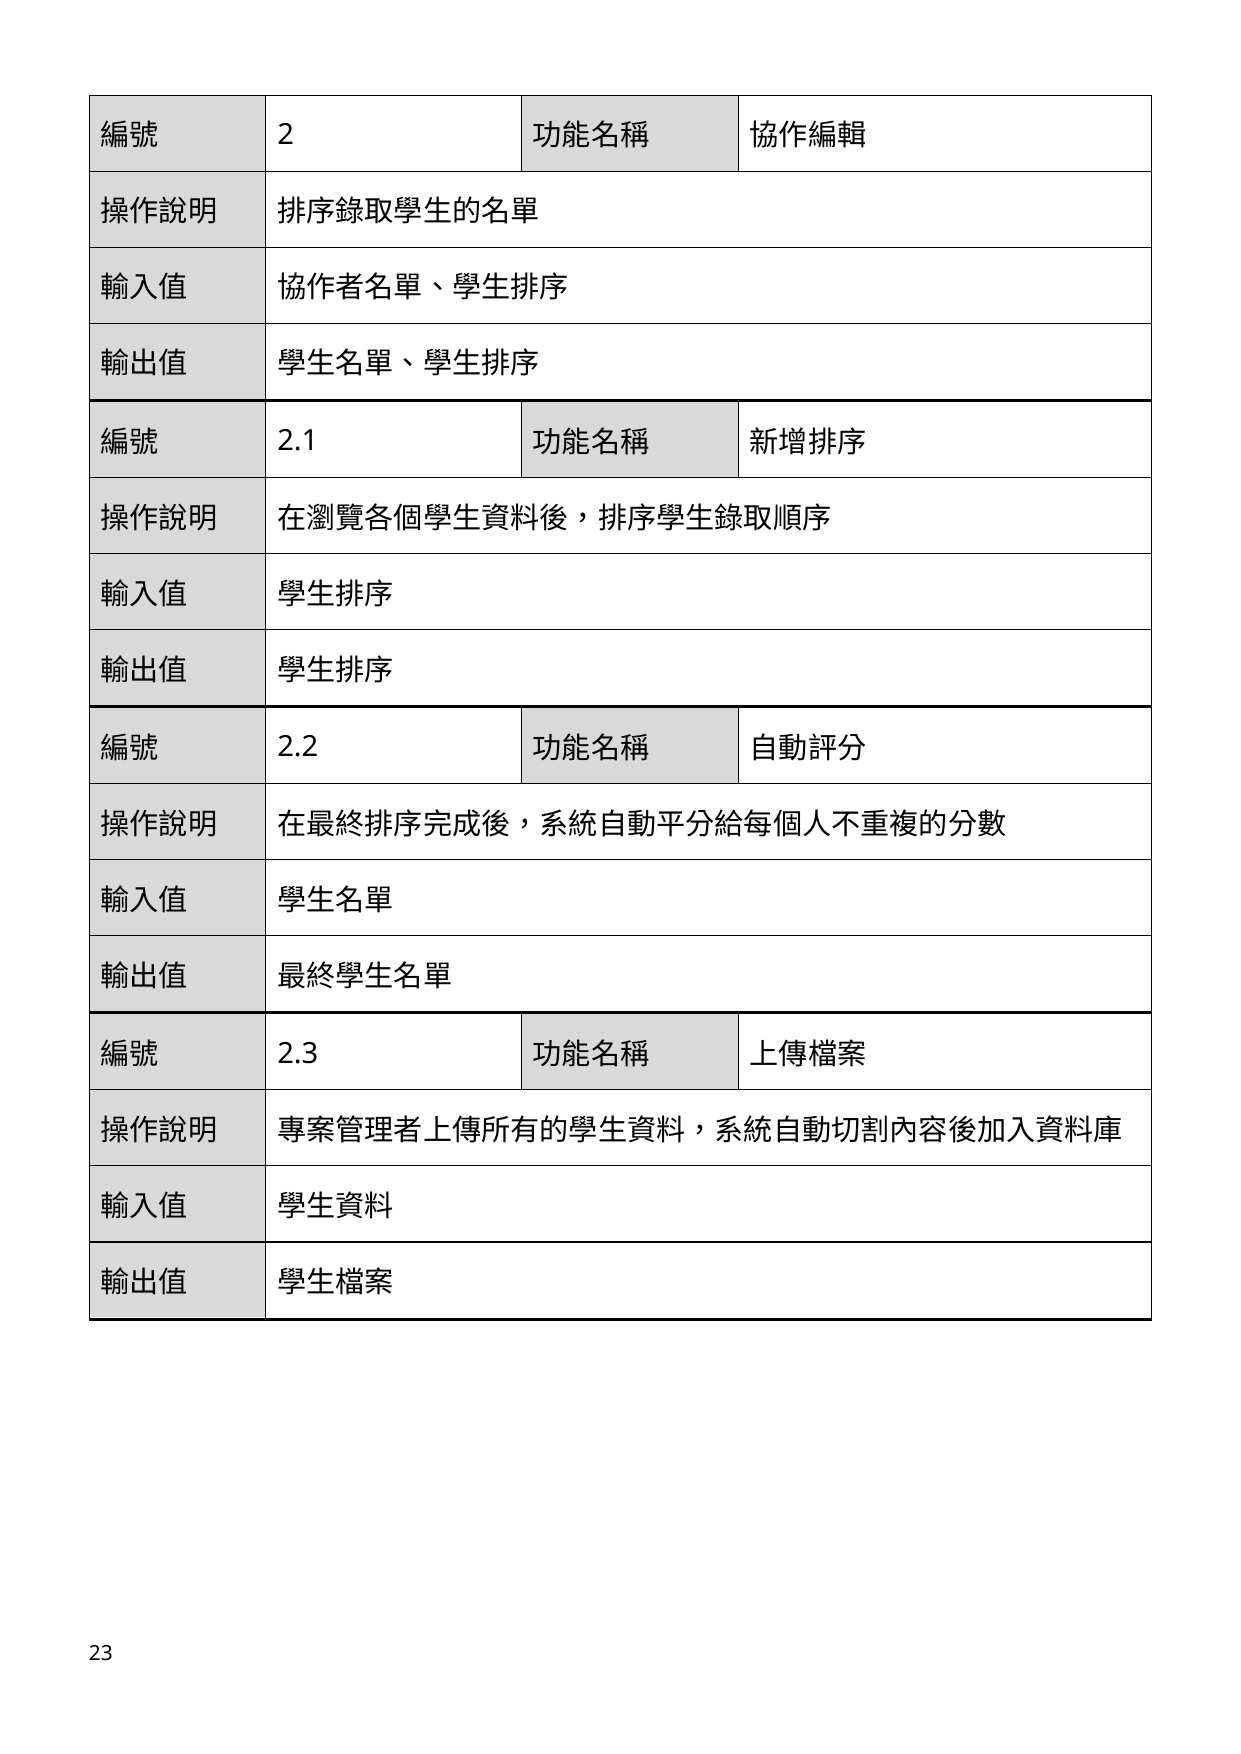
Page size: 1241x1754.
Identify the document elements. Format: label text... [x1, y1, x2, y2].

table_cell 在最終排序完成後，系統自動平分給每個人不重複的分數 [266, 784, 1151, 859]
table_cell 輸出值 [90, 324, 265, 399]
table_cell 輸出值 [90, 630, 265, 705]
table_header 編號 [90, 96, 265, 171]
table_cell 最終學生名單 [266, 936, 1151, 1011]
table_cell 2.1 [266, 402, 521, 477]
table_header 功能名稱 [522, 96, 738, 171]
table_cell 自動評分 [739, 708, 1151, 783]
table_cell 學生名單 [266, 860, 1151, 935]
table_cell 協作者名單、學生排序 [266, 248, 1151, 323]
table_cell 學生排序 [266, 630, 1151, 705]
table_cell 功能名稱 [522, 708, 738, 783]
table_cell 輸入值 [90, 1166, 265, 1241]
table_cell 編號 [90, 708, 265, 783]
table_cell 輸入值 [90, 860, 265, 935]
table_cell 學生排序 [266, 554, 1151, 629]
table_cell 操作說明 [90, 1090, 265, 1165]
table_cell 2.2 [266, 708, 521, 783]
table_cell 2.3 [266, 1014, 521, 1089]
table_cell 輸入值 [90, 554, 265, 629]
table_cell 在瀏覽各個學生資料後，排序學生錄取順序 [266, 478, 1151, 553]
table_header 2 [266, 96, 521, 171]
table_cell 上傳檔案 [739, 1014, 1151, 1089]
table_cell 操作說明 [90, 478, 265, 553]
table_cell 編號 [90, 402, 265, 477]
table_cell 學生資料 [266, 1166, 1151, 1241]
table_cell 功能名稱 [522, 402, 738, 477]
table_cell 學生檔案 [266, 1243, 1151, 1317]
table_cell 功能名稱 [522, 1014, 738, 1089]
table_cell 排序錄取學生的名單 [266, 172, 1151, 247]
table_cell 輸出值 [90, 1243, 265, 1317]
table_cell 編號 [90, 1014, 265, 1089]
table_cell 輸入值 [90, 248, 265, 323]
table_cell 專案管理者上傳所有的學生資料，系統自動切割內容後加入資料庫 [266, 1090, 1151, 1165]
table_cell 操作說明 [90, 172, 265, 247]
table_header 協作編輯 [739, 96, 1151, 171]
table_cell 輸出值 [90, 936, 265, 1011]
table_cell 新增排序 [739, 402, 1151, 477]
table_cell 操作說明 [90, 784, 265, 859]
table_cell 學生名單、學生排序 [266, 324, 1151, 399]
